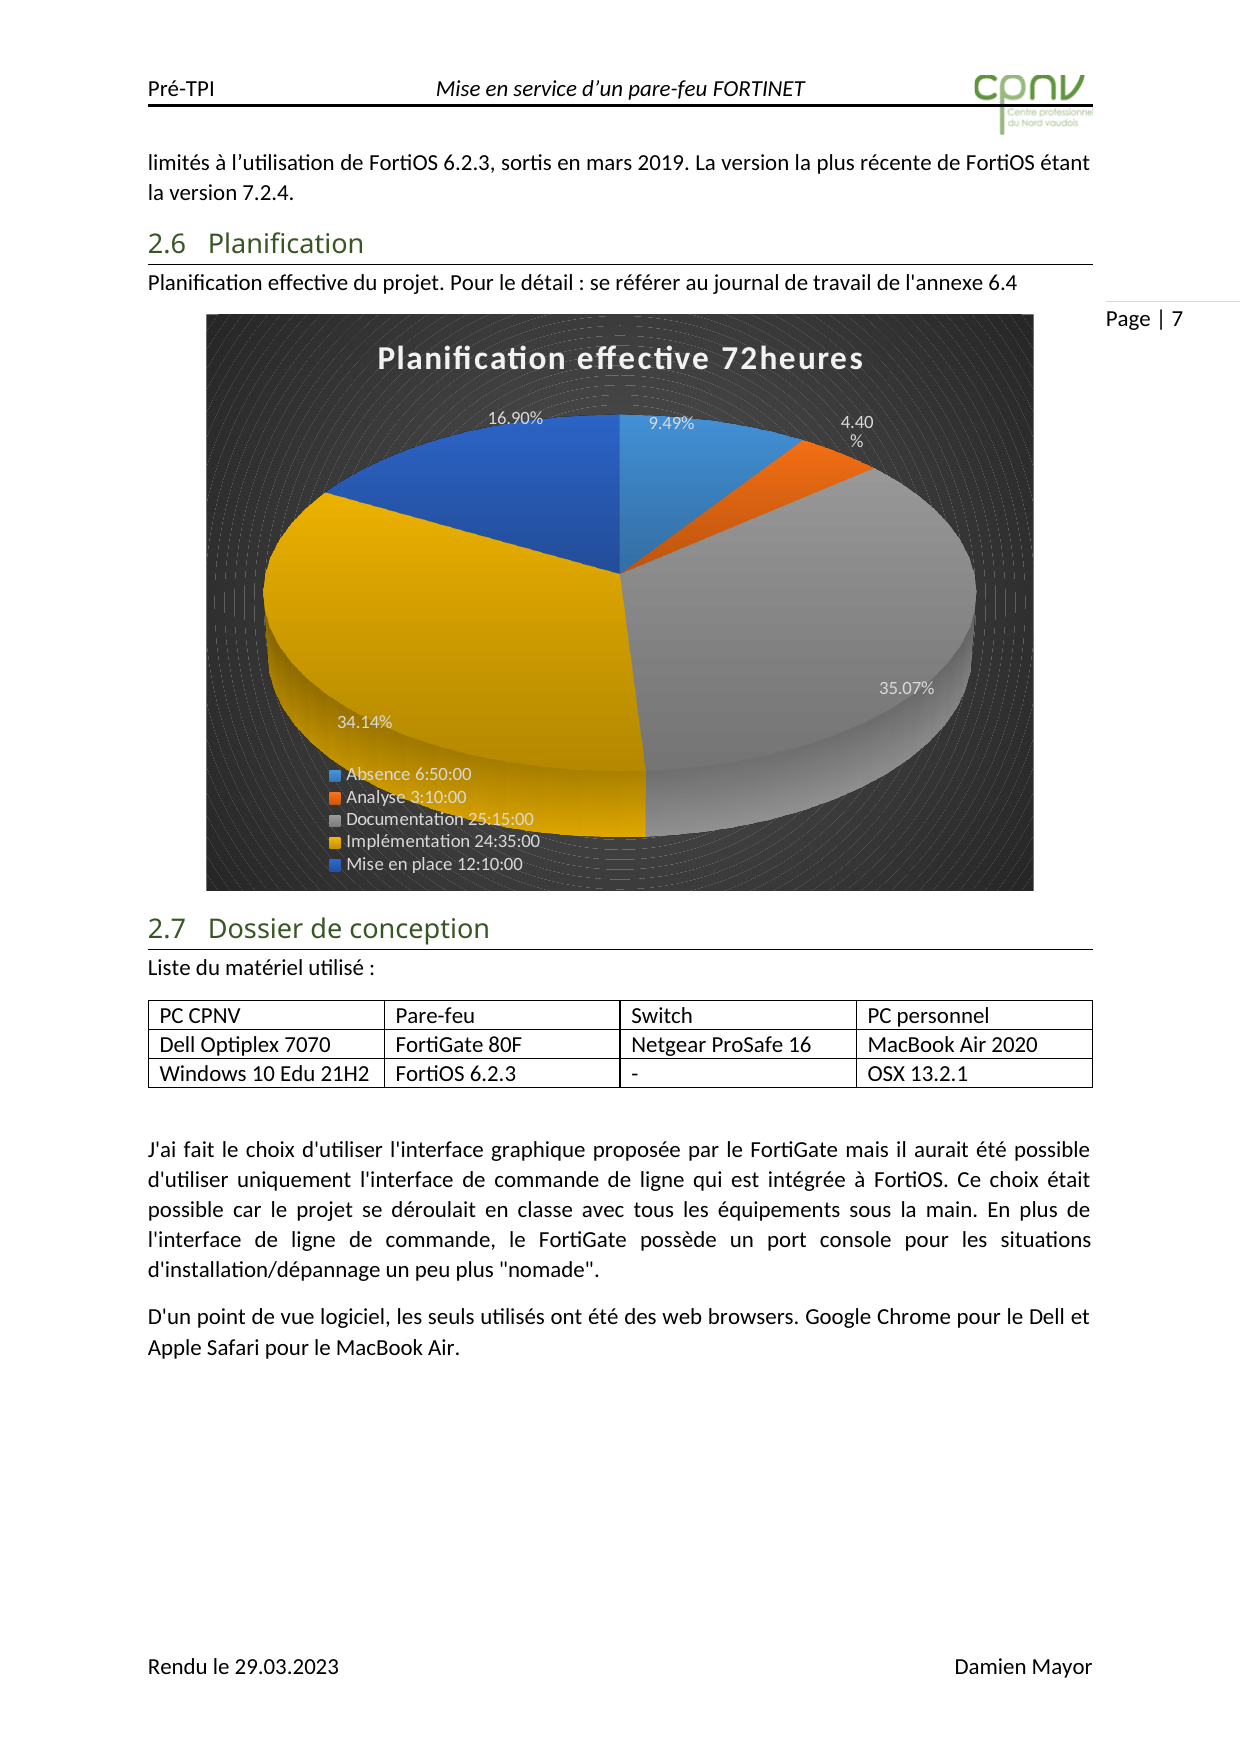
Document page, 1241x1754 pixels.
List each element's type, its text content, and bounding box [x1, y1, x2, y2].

table_cell Windows 10 Edu 21H2 [149, 1059, 384, 1087]
text D'un point de vue logiciel, les seuls utilisés ont été des web browsers. Google Chrome pour le Dell et Apple Safari pour le MacBook Air. [148, 1302, 1093, 1361]
table_header Pare-feu [385, 1001, 619, 1029]
table_cell FortiGate 80F [385, 1030, 619, 1058]
table_cell Dell Optiplex 7070 [149, 1030, 384, 1058]
text J'ai fait le choix d'utiliser l'interface graphique proposée par le FortiGate mais il aurait été possible d'utiliser uniquement l'interface de commande de ligne qui est intégrée à FortiOS. Ce choix était possible car le projet se déroulait en classe avec tous les équipements sous la main. En plus de l'interface de ligne de commande, le FortiGate possède un port console pour les situations d'installation/dépannage un peu plus "nomade". [148, 1135, 1093, 1284]
table_cell OSX 13.2.1 [857, 1059, 1092, 1087]
text Planification effective du projet. Pour le détail : se référer au journal de travail de l'annexe 6.4 [148, 268, 1093, 296]
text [148, 148, 1093, 206]
subtitle Dossier de conception [148, 910, 1093, 949]
table_header PC CPNV [149, 1001, 384, 1029]
table_header PC personnel [857, 1001, 1092, 1029]
table_cell - [621, 1059, 856, 1087]
subtitle Planification [148, 225, 1093, 264]
table_cell FortiOS 6.2.3 [385, 1059, 619, 1087]
table_cell MacBook Air 2020 [857, 1030, 1092, 1058]
table_cell Netgear ProSafe 16 [621, 1030, 856, 1058]
table_header Switch [621, 1001, 856, 1029]
text Liste du matériel utilisé : [148, 953, 1093, 981]
